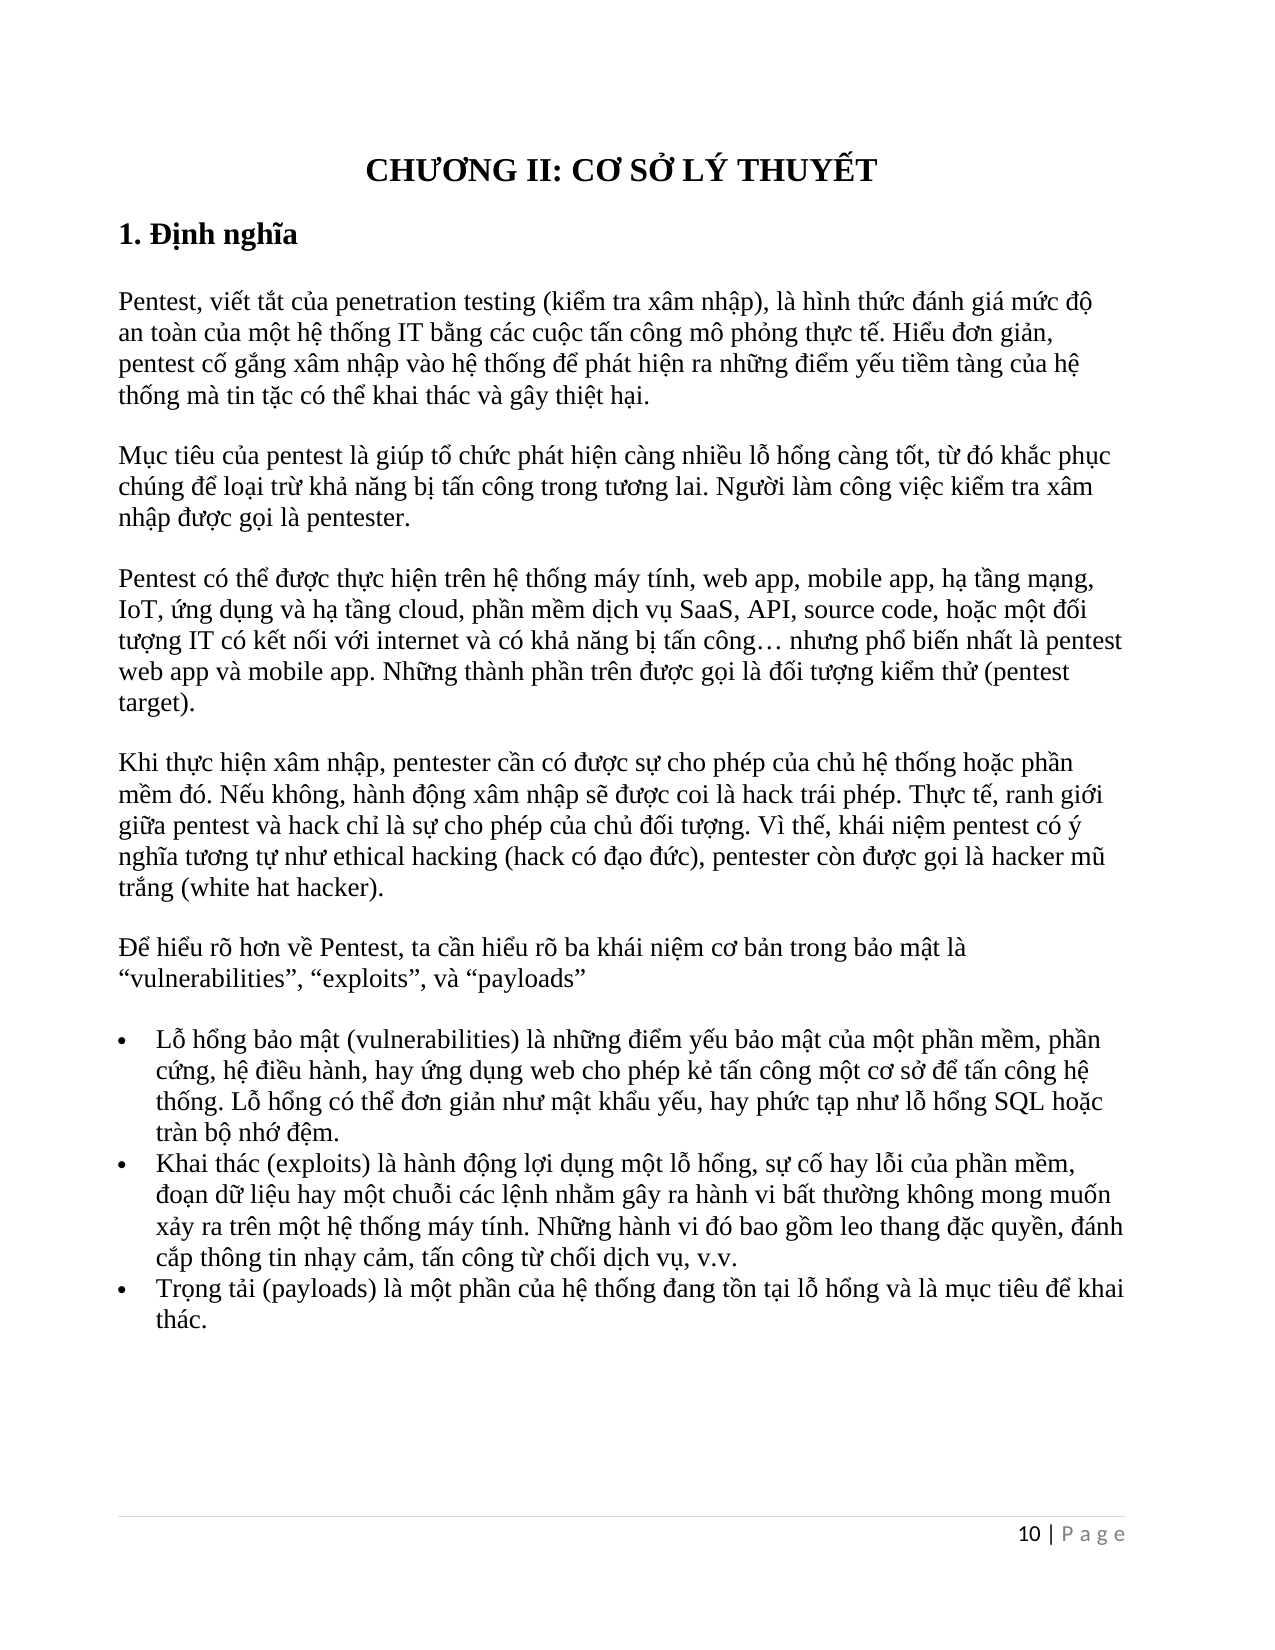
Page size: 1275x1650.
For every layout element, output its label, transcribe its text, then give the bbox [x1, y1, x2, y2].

text Mục tiêu của pentest là giúp tổ chức phát hiện càng nhiều lỗ hổng càng tốt, từ đó khắc phục chúng để loại trừ khả năng bị tấn công trong tương lai. Người làm công việc kiểm tra xâm nhập được gọi là pentester. [118, 439, 1125, 532]
subtitle 1. Định nghĩa [118, 215, 1125, 251]
text Để hiểu rõ hơn về Pentest, ta cần hiểu rõ ba khái niệm cơ bản trong bảo mật là “vulnerabilities”, “exploits”, và “payloads” [118, 931, 1125, 994]
text Pentest có thể được thực hiện trên hệ thống máy tính, web app, mobile app, hạ tầng mạng, IoT, ứng dụng và hạ tầng cloud, phần mềm dịch vụ SaaS, API, source code, hoặc một đối tượng IT có kết nối với internet và có khả năng bị tấn công… nhưng phổ biến nhất là pentest web app và mobile app. Những thành phần trên được gọi là đối tượng kiểm thử (pentest target). [118, 562, 1125, 717]
subtitle CHƯƠNG II: CƠ SỞ LÝ THUYẾT [118, 150, 1125, 188]
text Khi thực hiện xâm nhập, pentester cần có được sự cho phép của chủ hệ thống hoặc phần mềm đó. Nếu không, hành động xâm nhập sẽ được coi là hack trái phép. Thực tế, ranh giới giữa pentest và hack chỉ là sự cho phép của chủ đối tượng. Vì thế, khái niệm pentest có ý nghĩa tương tự như ethical hacking (hack có đạo đức), pentester còn được gọi là hacker mũ trắng (white hat hacker). [118, 747, 1125, 902]
list Lỗ hổng bảo mật (vulnerabilities) là những điểm yếu bảo mật của một phần mềm, phần cứng, hệ điều hành, hay ứng dụng web cho phép kẻ tấn công một cơ sở để tấn công hệ thống. Lỗ hổng có thể đơn giản như mật khẩu yếu, hay phức tạp như lỗ hổng SQL hoặc tràn bộ nhớ đệm. [118, 1023, 1125, 1147]
text Pentest, viết tắt của penetration testing (kiểm tra xâm nhập), là hình thức đánh giá mức độ an toàn của một hệ thống IT bằng các cuộc tấn công mô phỏng thực tế. Hiểu đơn giản, pentest cố gắng xâm nhập vào hệ thống để phát hiện ra những điểm yếu tiềm tàng của hệ thống mà tin tặc có thể khai thác và gây thiệt hại. [118, 285, 1125, 410]
list Trọng tải (payloads) là một phần của hệ thống đang tồn tại lỗ hổng và là mục tiêu để khai thác. [118, 1272, 1125, 1334]
list Khai thác (exploits) là hành động lợi dụng một lỗ hổng, sự cố hay lỗi của phần mềm, đoạn dữ liệu hay một chuỗi các lệnh nhằm gây ra hành vi bất thường không mong muốn xảy ra trên một hệ thống máy tính. Những hành vi đó bao gồm leo thang đặc quyền, đánh cắp thông tin nhạy cảm, tấn công từ chối dịch vụ, v.v. [118, 1147, 1125, 1272]
